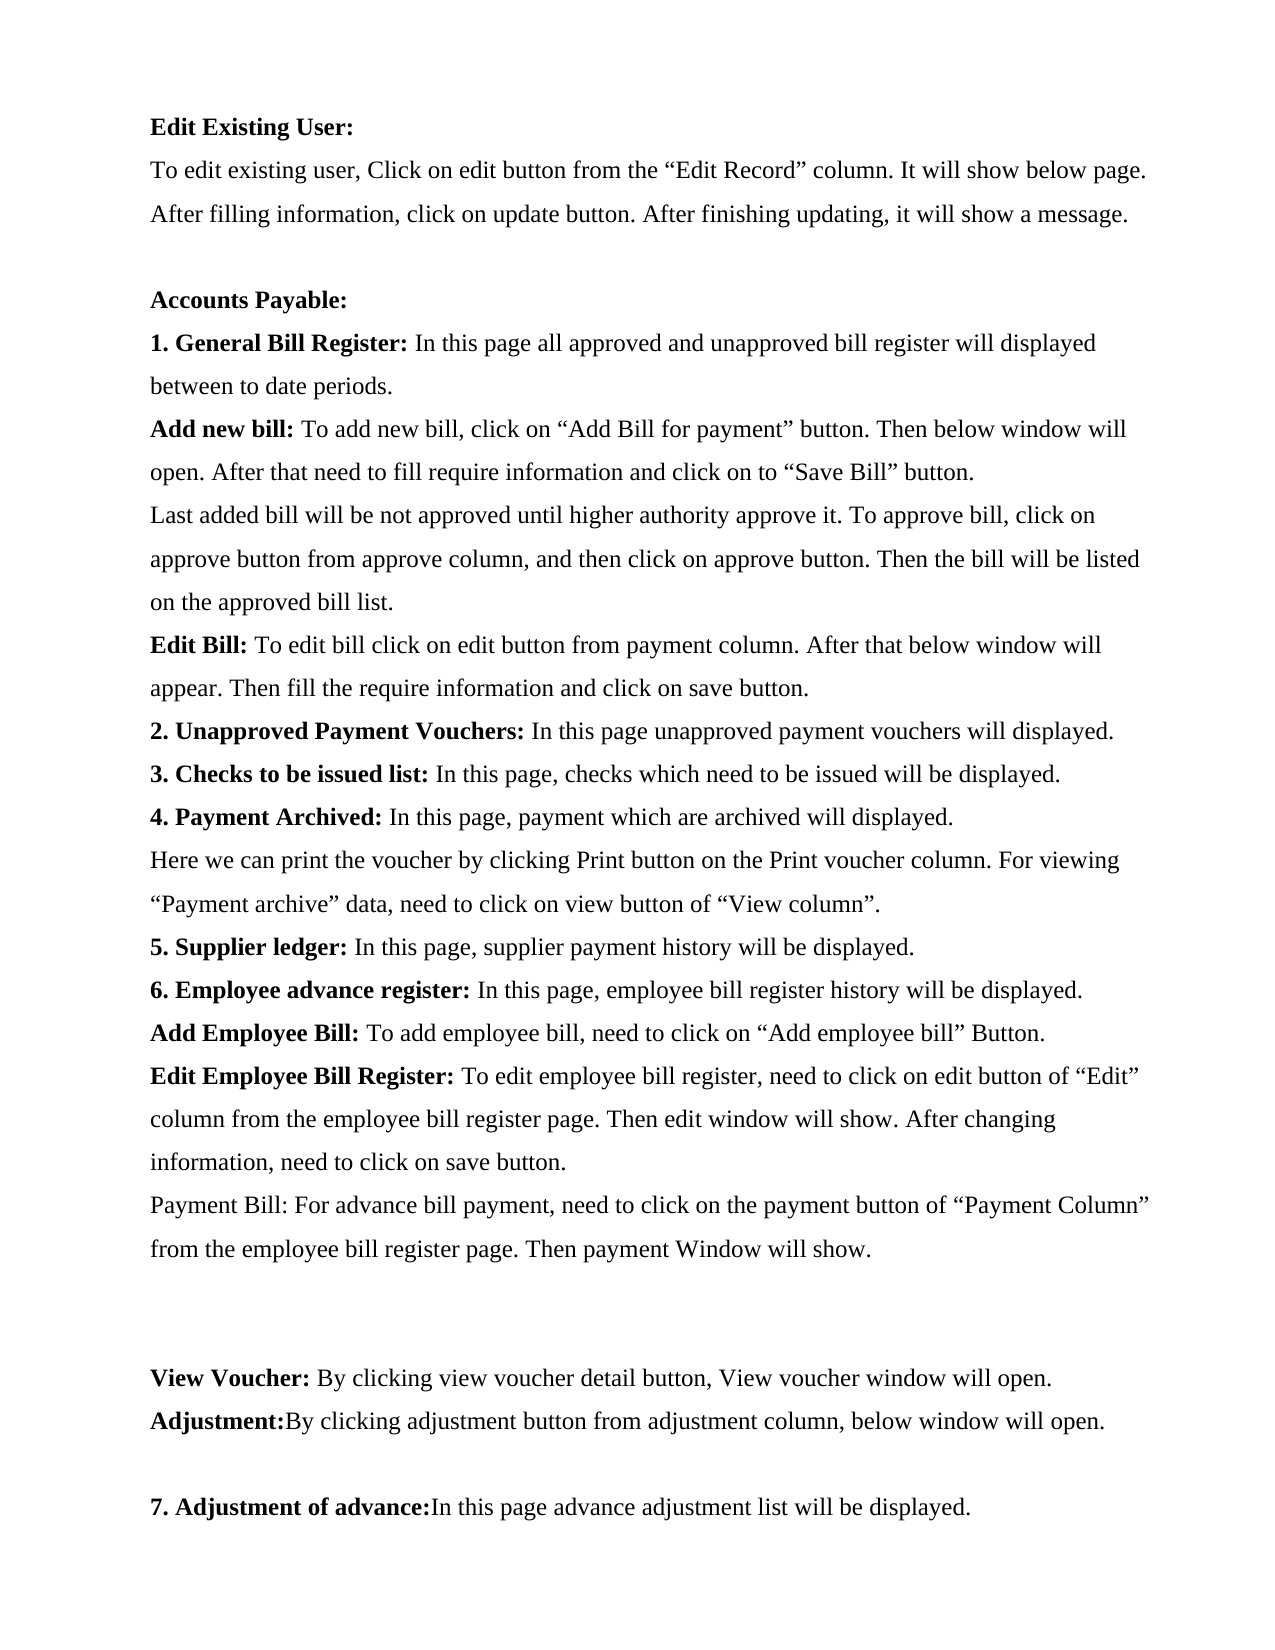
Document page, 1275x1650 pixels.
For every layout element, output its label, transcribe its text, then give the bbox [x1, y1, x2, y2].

text 3. Checks to be issued list: In this page, checks which need to be issued will be displayed. [150, 759, 1162, 788]
text View Voucher: By clicking view voucher detail button, View voucher window will open. [150, 1363, 1162, 1392]
text 1. General Bill Register: In this page all approved and unapproved bill register will displayed between to date periods. [150, 328, 1162, 400]
text Payment Bill: For advance bill payment, need to click on the payment button of “Payment Column” from the employee bill register page. Then payment Window will show. [150, 1191, 1162, 1262]
text 2. Unapproved Payment Vouchers: In this page unapproved payment vouchers will displayed. [150, 716, 1162, 745]
text 5. Supplier ledger: In this page, supplier payment history will be displayed. [150, 932, 1162, 961]
text 4. Payment Archived: In this page, payment which are archived will displayed. [150, 802, 1162, 831]
text To edit existing user, Click on edit button from the “Edit Record” column. It will show below page. After filling information, click on update button. After finishing updating, it will show a message. [150, 156, 1162, 227]
text Edit Employee Bill Register: To edit employee bill register, need to click on edit button of “Edit” column from the employee bill register page. Then edit window will show. After changing information, need to click on save button. [150, 1061, 1162, 1176]
text Adjustment:By clicking adjustment button from adjustment column, below window will open. [150, 1406, 1162, 1435]
text Add Employee Bill: To add employee bill, need to click on “Add employee bill” Button. [150, 1018, 1162, 1047]
text 7. Adjustment of advance:In this page advance adjustment list will be displayed. [150, 1492, 1162, 1521]
text Edit Bill: To edit bill click on edit button from payment column. After that below window will appear. Then fill the require information and click on save button. [150, 630, 1162, 702]
text Add new bill: To add new bill, click on “Add Bill for payment” button. Then below window will open. After that need to fill require information and click on to “Save Bill” button. [150, 414, 1162, 486]
text Edit Existing User: [150, 112, 1162, 141]
text Accounts Payable: [150, 285, 1162, 314]
text 6. Employee advance register: In this page, employee bill register history will be displayed. [150, 975, 1162, 1004]
text Here we can print the voucher by clicking Print button on the Print voucher column. For viewing “Payment archive” data, need to click on view button of “View column”. [150, 846, 1162, 917]
text Last added bill will be not approved until higher authority approve it. To approve bill, click on approve button from approve column, and then click on approve button. Then the bill will be listed on the approved bill list. [150, 501, 1162, 616]
